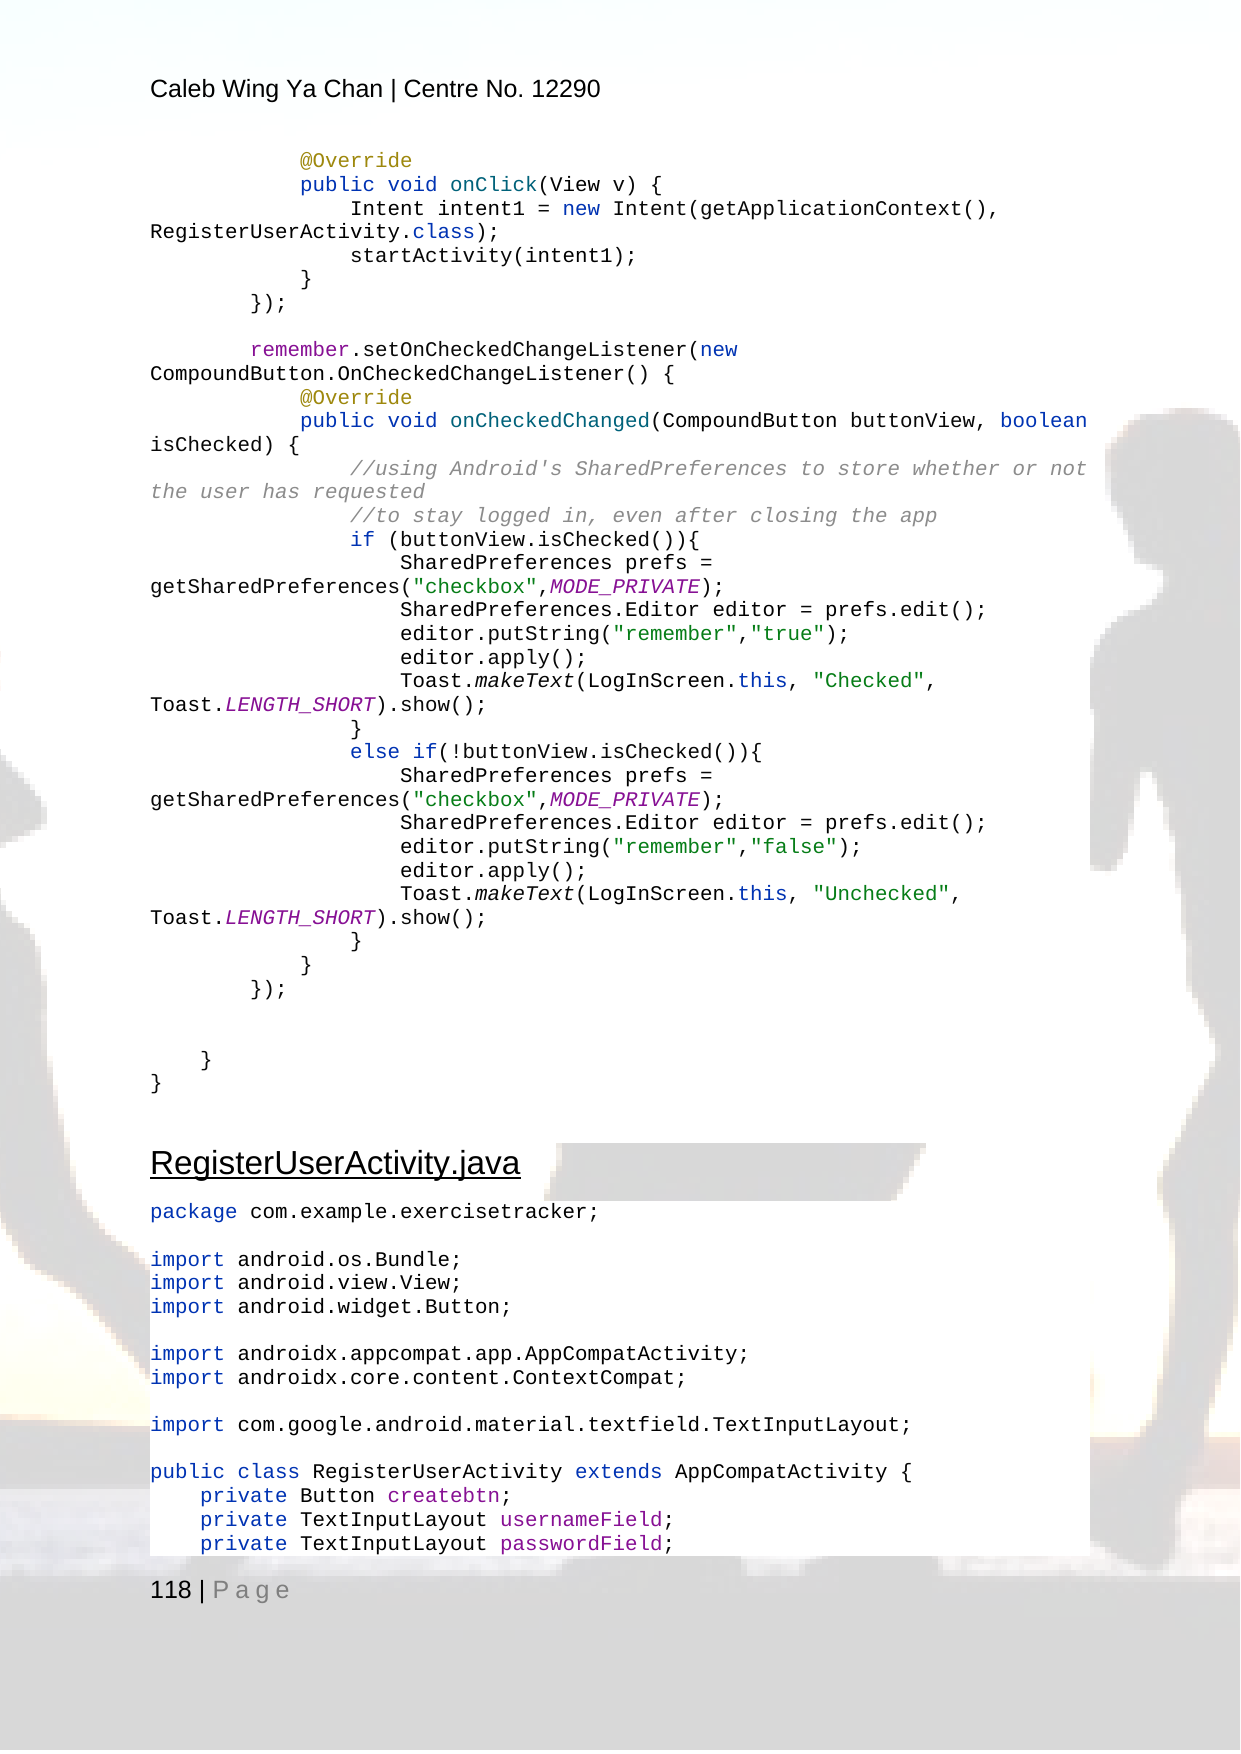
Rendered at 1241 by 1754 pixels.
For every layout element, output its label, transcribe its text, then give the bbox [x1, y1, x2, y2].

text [150, 1201, 1090, 1556]
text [150, 150, 1090, 1096]
text RegisterUserActivity.java [150, 1143, 1090, 1182]
